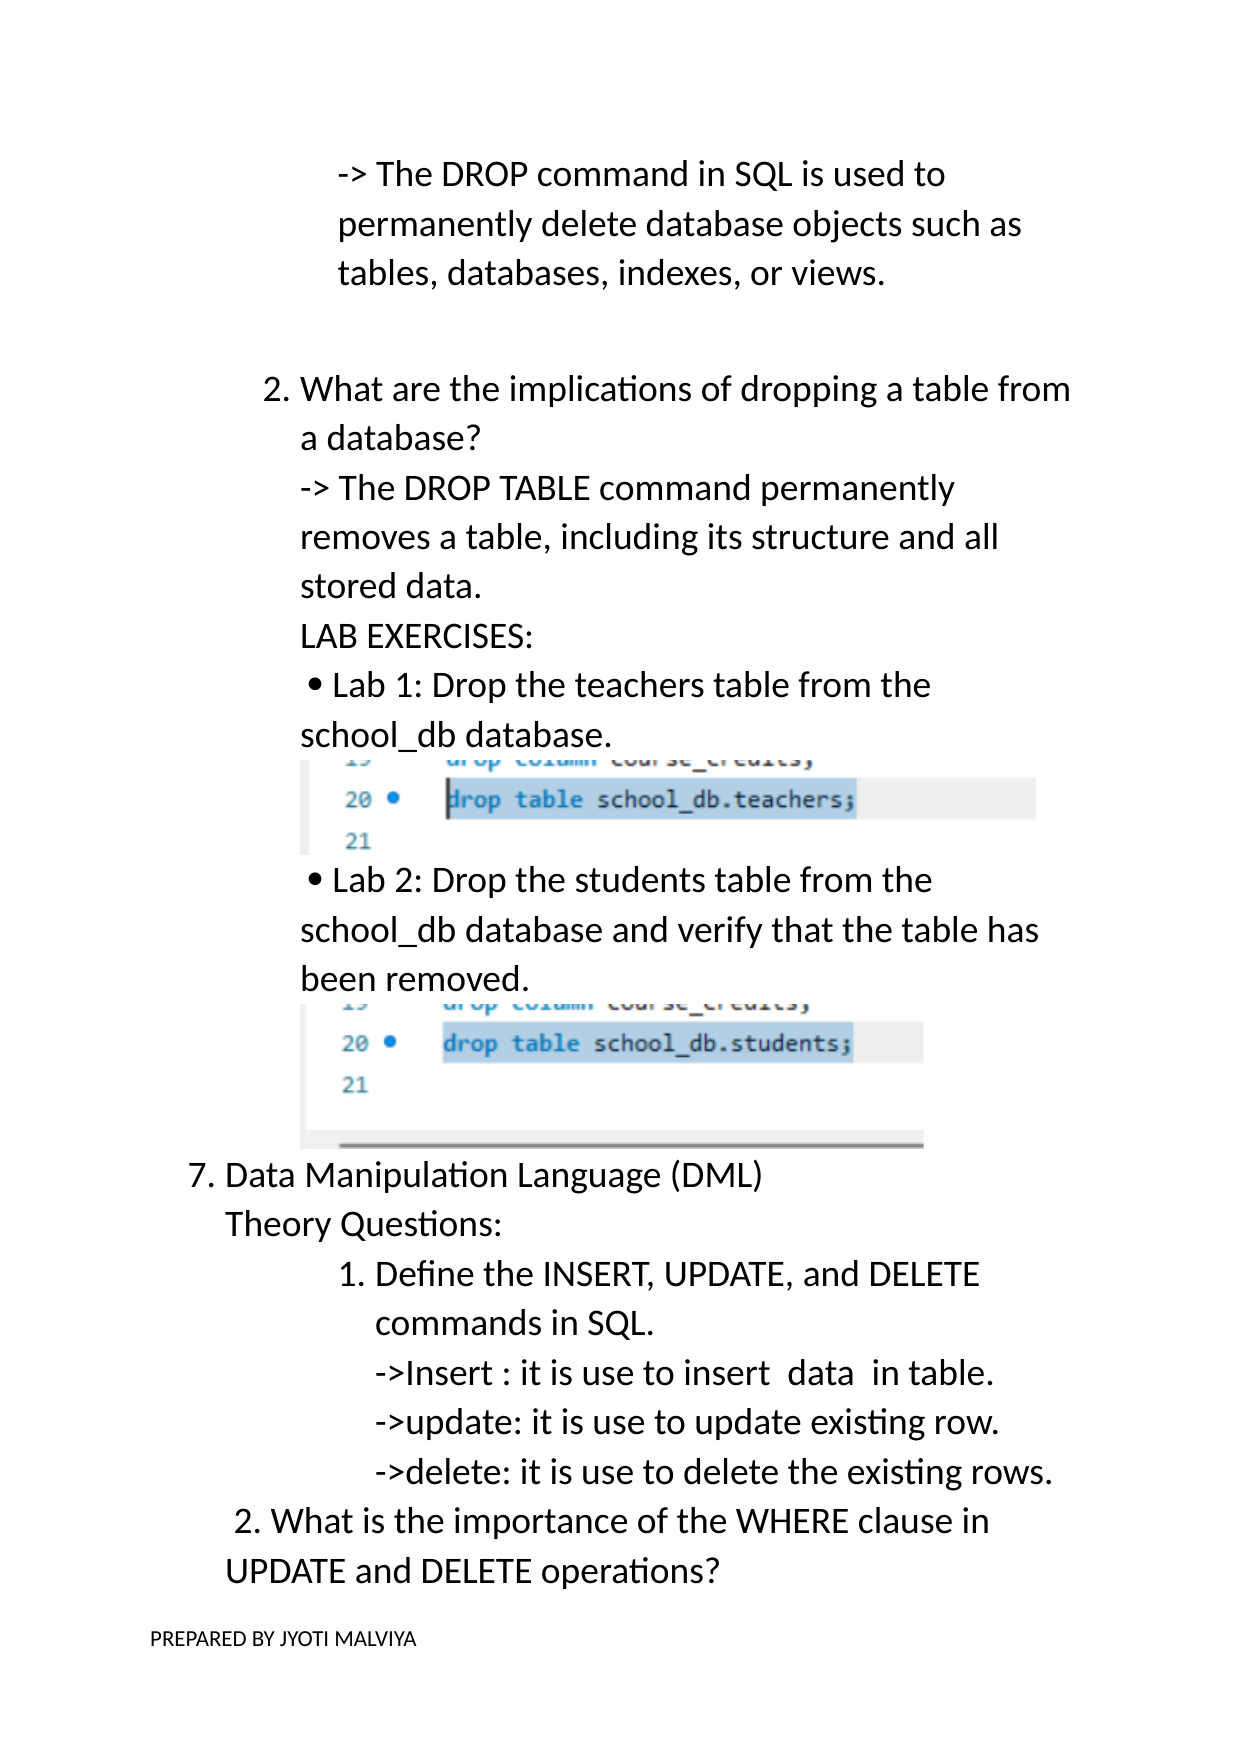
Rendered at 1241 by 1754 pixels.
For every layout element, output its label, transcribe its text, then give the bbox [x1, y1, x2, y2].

list Theory Questions: [225, 1200, 1090, 1246]
list -> The DROP TABLE command permanently removes a table, including its structure and all stored data. [300, 463, 1090, 608]
picture [300, 760, 1037, 855]
list ->delete: it is use to delete the existing rows. [375, 1448, 1090, 1493]
list Data Manipulation Language (DML) [187, 1151, 1090, 1197]
list ->update: it is use to update existing row. [375, 1398, 1090, 1444]
list What are the implications of dropping a table from a database? [262, 364, 1090, 460]
list ->Insert : it is use to insert data in table. [375, 1349, 1090, 1394]
list Lab 2: Drop the students table from the school_db database and verify that the table has been removed. [300, 856, 1090, 1001]
list Lab 1: Drop the teachers table from the school_db database. [300, 661, 1090, 757]
list Define the INSERT, UPDATE, and DELETE commands in SQL. [337, 1250, 1090, 1345]
text -> The DROP command in SQL is used to permanently delete database objects such as tables, databases, indexes, or views. [337, 150, 1090, 295]
list LAB EXERCISES: [300, 612, 1090, 658]
list 2. What is the importance of the WHERE clause in UPDATE and DELETE operations? [225, 1497, 1090, 1592]
picture [300, 1004, 924, 1149]
